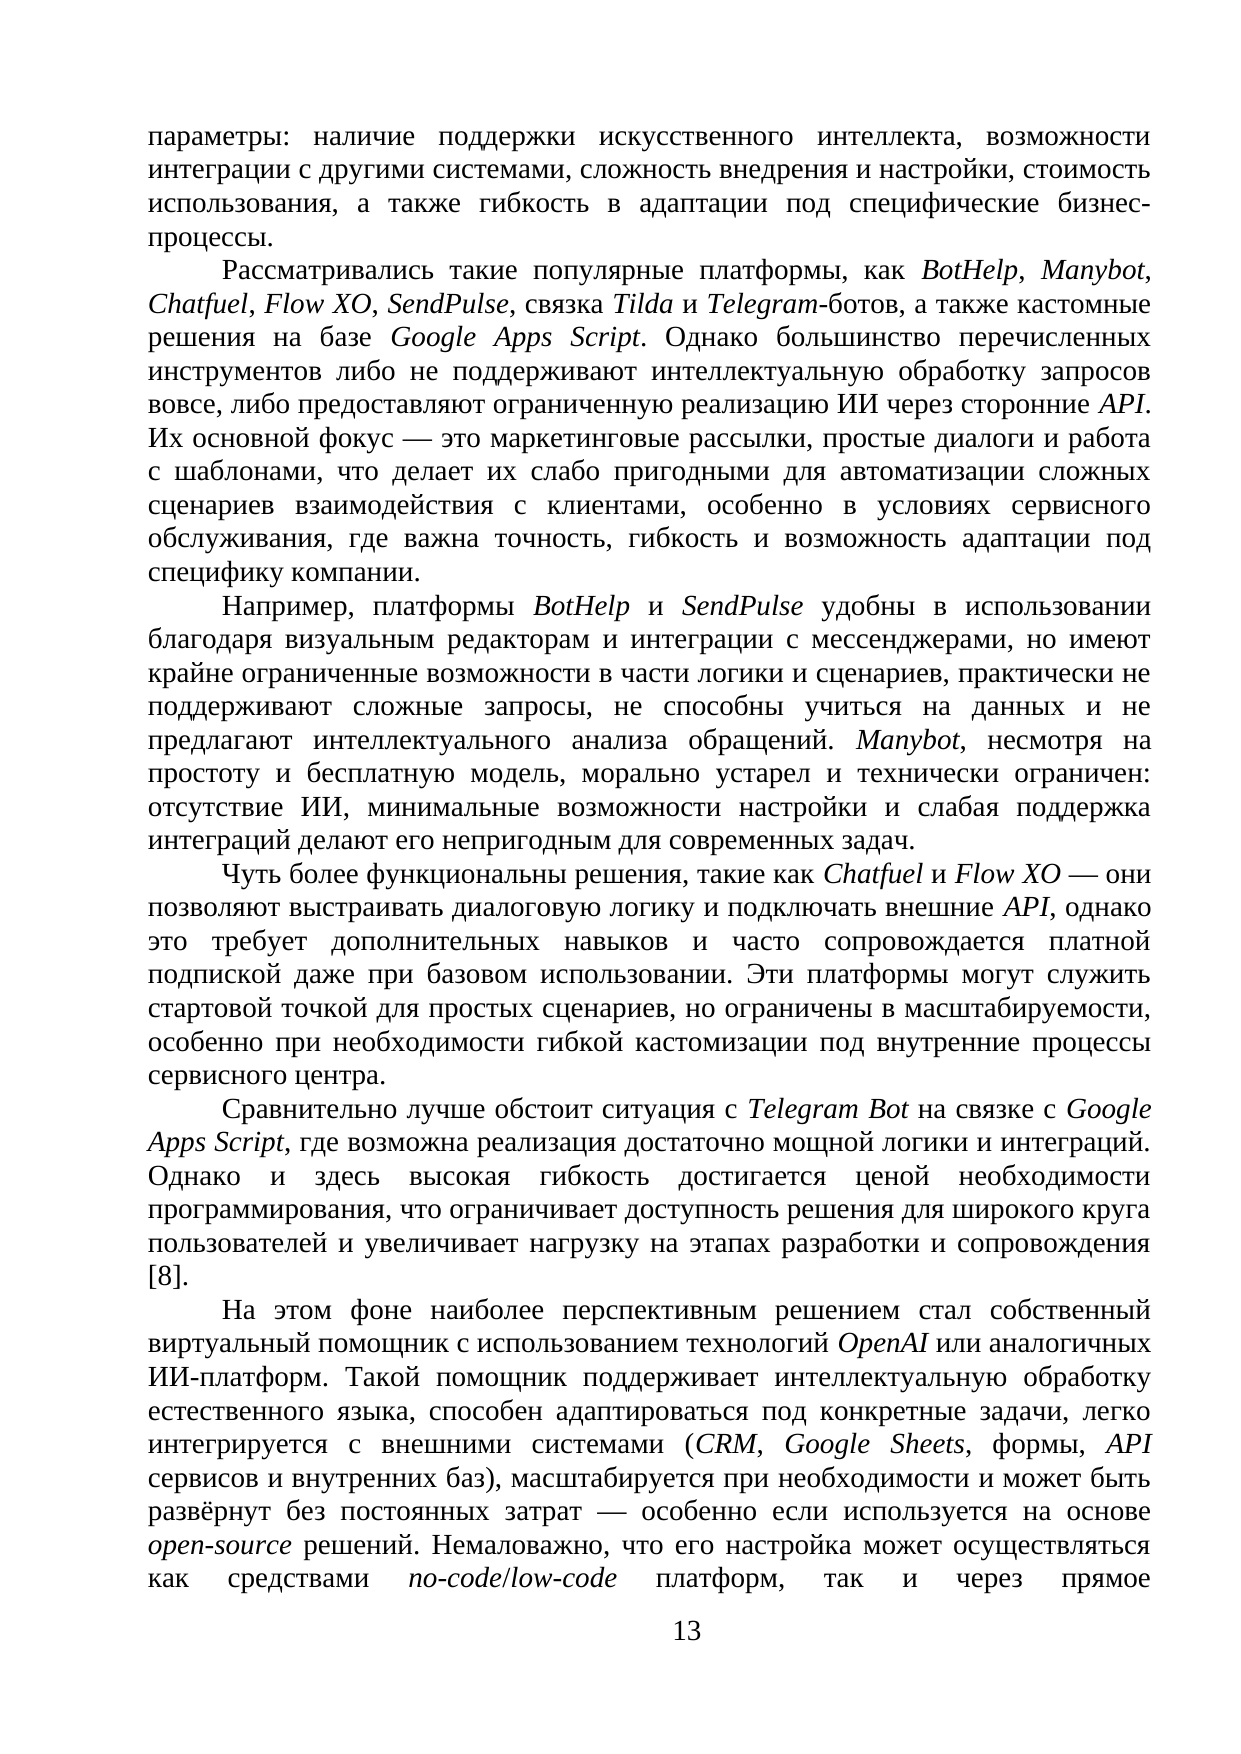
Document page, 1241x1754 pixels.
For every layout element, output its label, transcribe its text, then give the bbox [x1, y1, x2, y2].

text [148, 118, 1152, 252]
text Сравнительно лучше обстоит ситуация с Telegram Bot на связке с Google Apps Script, где возможна реализация достаточно мощной логики и интеграций. Однако и здесь высокая гибкость достигается ценой необходимости программирования, что ограничивает доступность решения для широкого круга пользователей и увеличивает нагрузку на этапах разработки и сопровождения [8]. [148, 1091, 1152, 1292]
text Чуть более функциональны решения, такие как Chatfuel и Flow XO — они позволяют выстраивать диалоговую логику и подключать внешние API, однако это требует дополнительных навыков и часто сопровождается платной подпиской даже при базовом использовании. Эти платформы могут служить стартовой точкой для простых сценариев, но ограничены в масштабируемости, особенно при необходимости гибкой кастомизации под внутренние процессы сервисного центра. [148, 856, 1152, 1091]
text Рассматривались такие популярные платформы, как BotHelp, Manybot, Chatfuel, Flow XO, SendPulse, связка Tilda и Telegram-ботов, а также кастомные решения на базе Google Apps Script. Однако большинство перечисленных инструментов либо не поддерживают интеллектуальную обработку запросов вовсе, либо предоставляют ограниченную реализацию ИИ через сторонние API. Их основной фокус — это маркетинговые рассылки, простые диалоги и работа с шаблонами, что делает их слабо пригодными для автоматизации сложных сценариев взаимодействия с клиентами, особенно в условиях сервисного обслуживания, где важна точность, гибкость и возможность адаптации под специфику компании. [148, 252, 1152, 588]
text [148, 1292, 1152, 1594]
text Например, платформы BotHelp и SendPulse удобны в использовании благодаря визуальным редакторам и интеграции с мессенджерами, но имеют крайне ограниченные возможности в части логики и сценариев, практически не поддерживают сложные запросы, не способны учиться на данных и не предлагают интеллектуального анализа обращений. Manybot, несмотря на простоту и бесплатную модель, морально устарел и технически ограничен: отсутствие ИИ, минимальные возможности настройки и слабая поддержка интеграций делают его непригодным для современных задач. [148, 588, 1152, 856]
